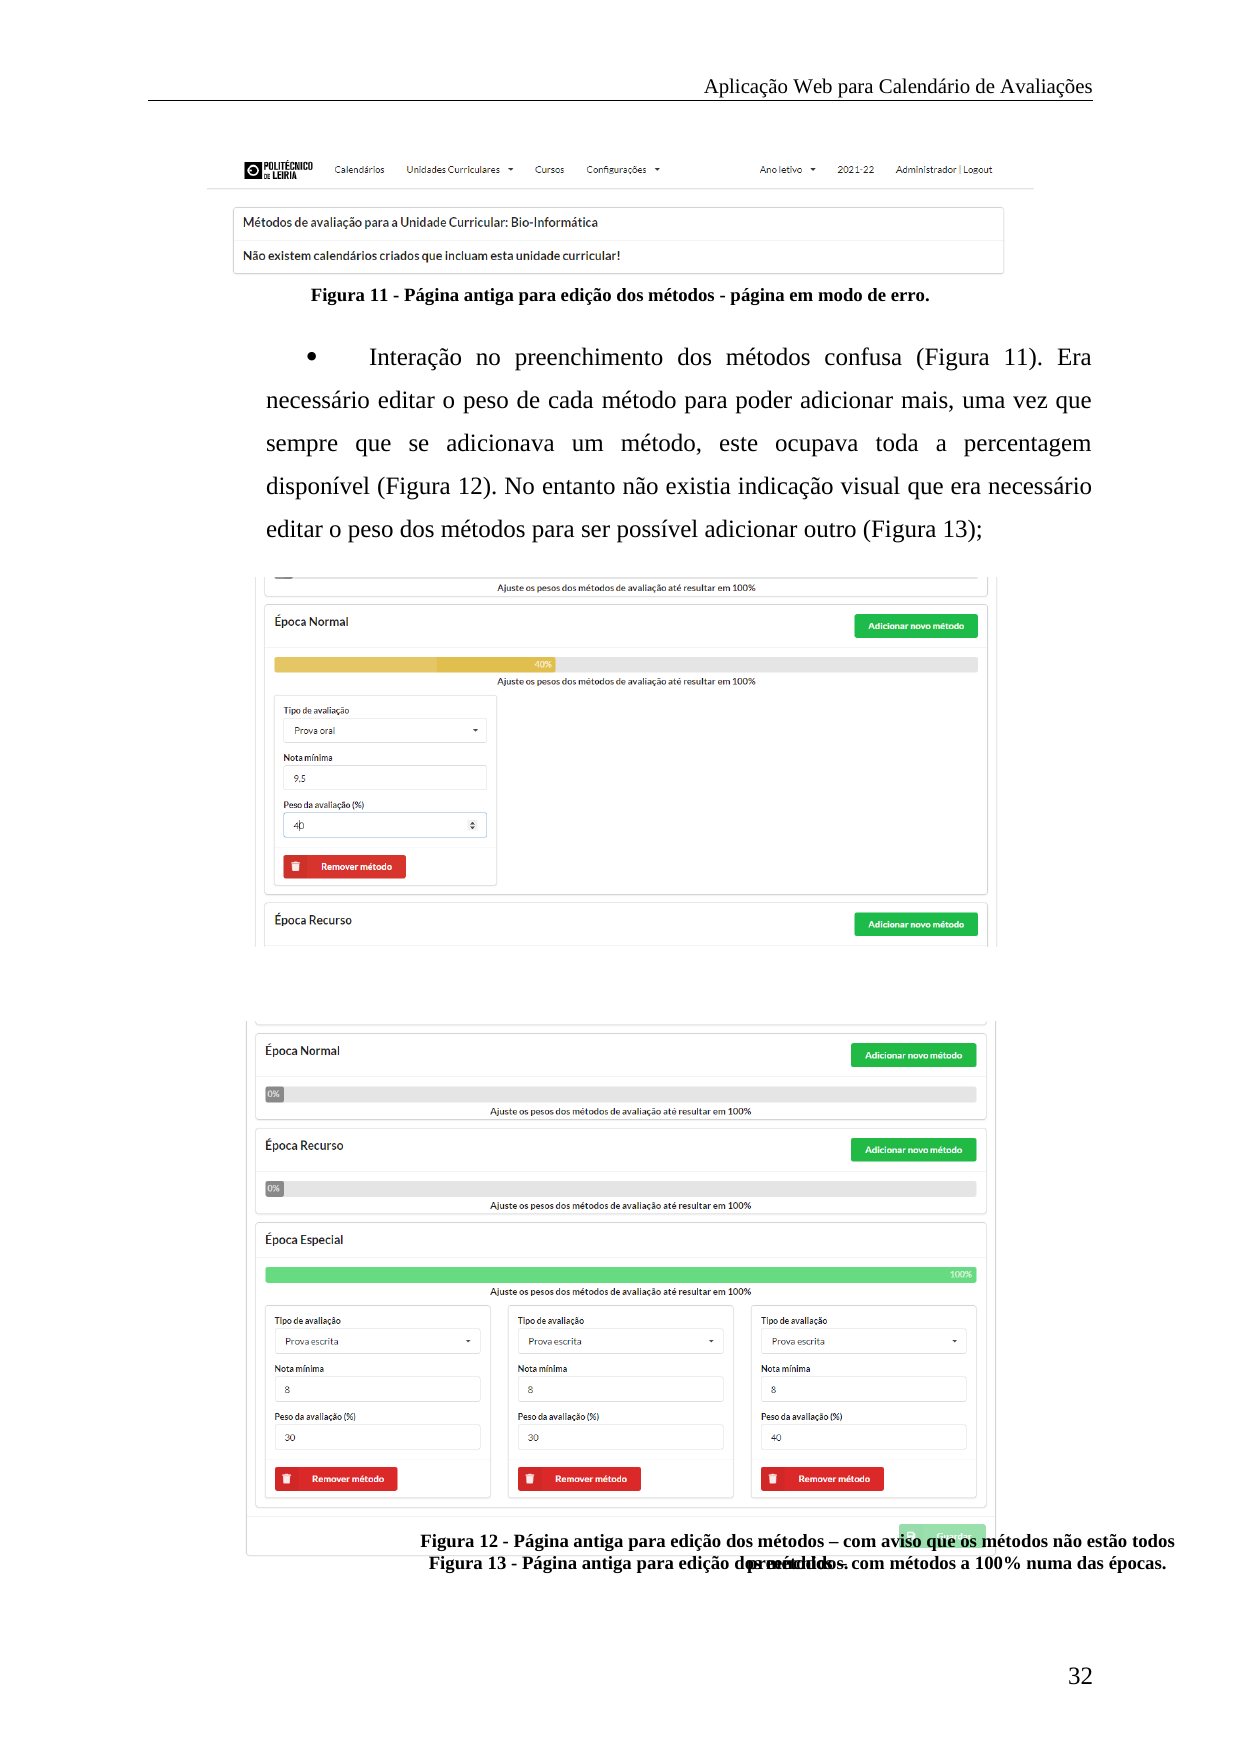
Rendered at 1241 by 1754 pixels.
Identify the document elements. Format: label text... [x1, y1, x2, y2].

picture [206, 152, 1034, 283]
picture [236, 577, 1004, 946]
picture [236, 1021, 1004, 1563]
